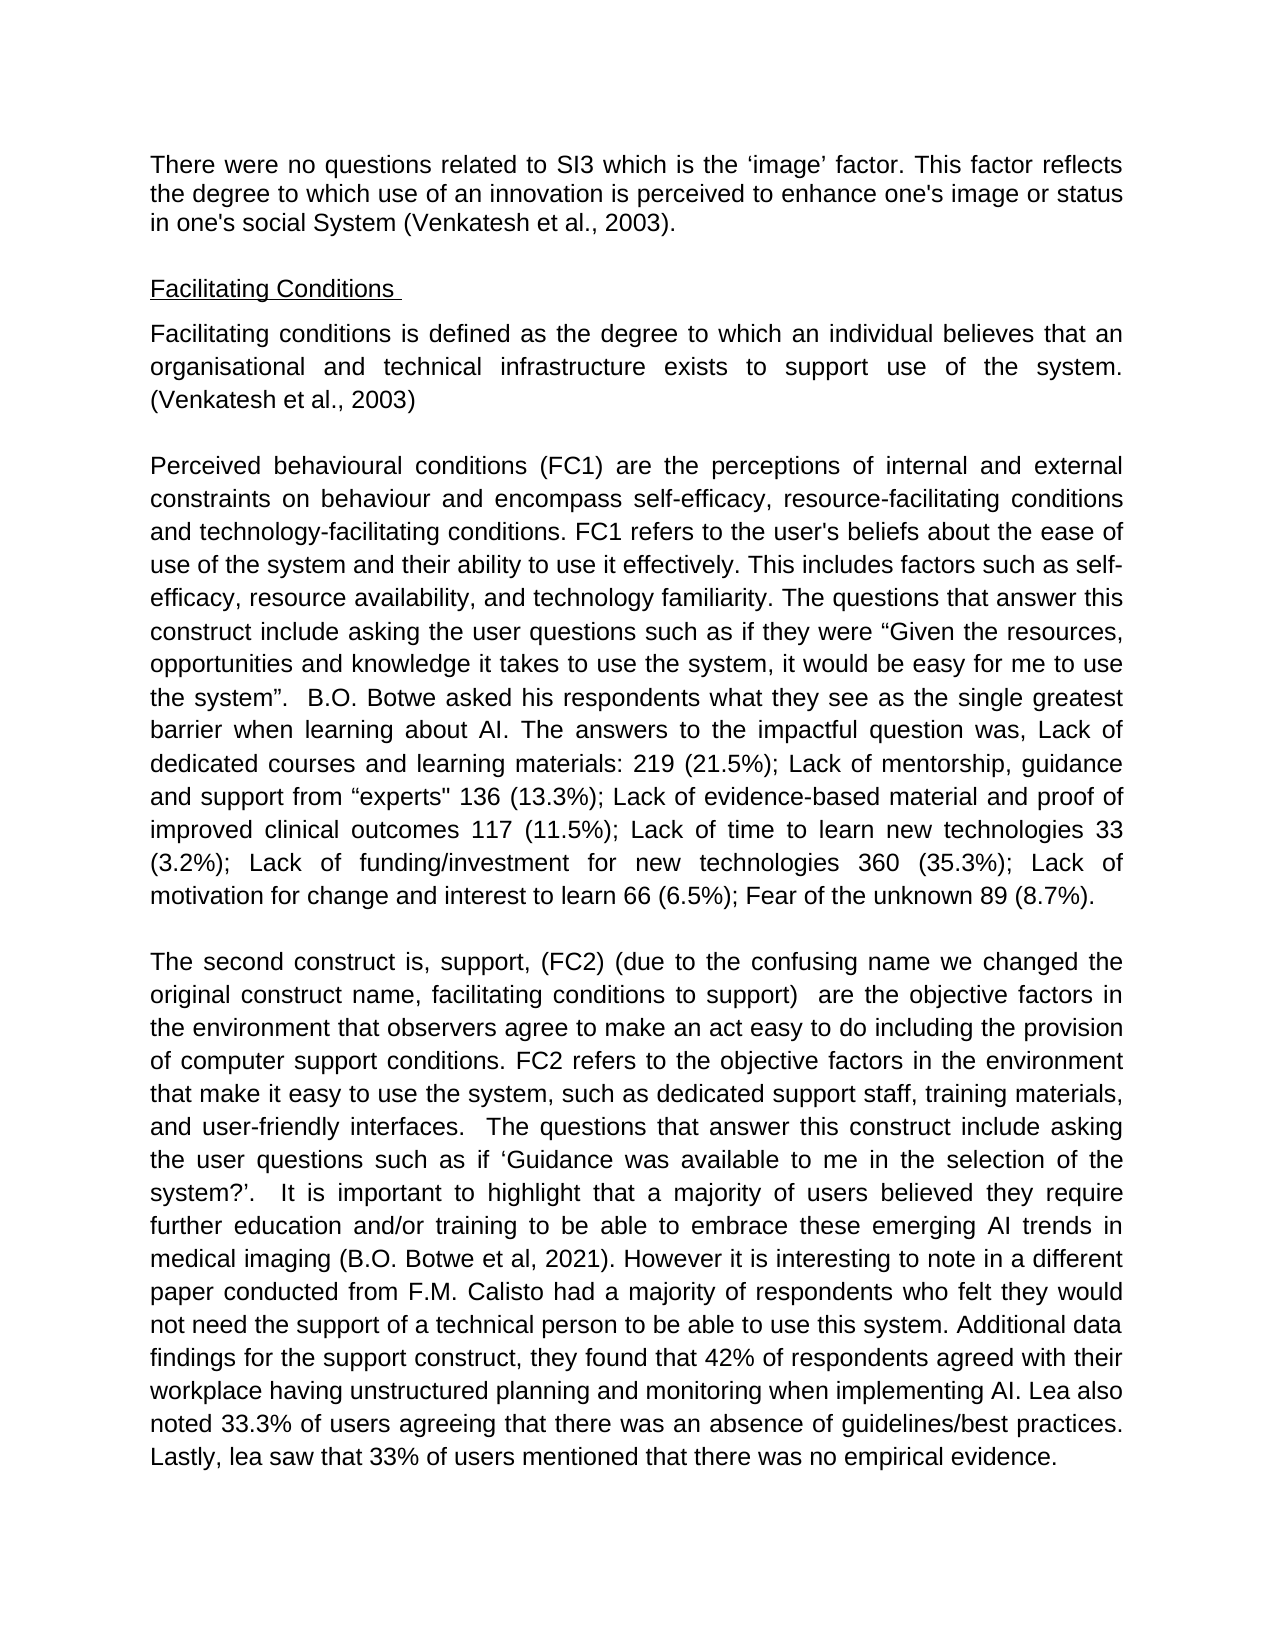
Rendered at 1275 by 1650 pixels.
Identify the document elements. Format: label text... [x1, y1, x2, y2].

text Perceived behavioural conditions (FC1) are the perceptions of internal and external constraints on behaviour and encompass self-efficacy, resource-facilitating conditions and technology-facilitating conditions. FC1 refers to the user's beliefs about the ease of use of the system and their ability to use it effectively. This includes factors such as self-efficacy, resource availability, and technology familiarity. The questions that answer this construct include asking the user questions such as if they were “Given the resources, opportunities and knowledge it takes to use the system, it would be easy for me to use the system”. B.O. Botwe asked his respondents what they see as the single greatest barrier when learning about AI. The answers to the impactful question was, Lack of dedicated courses and learning materials: 219 (21.5%); Lack of mentorship, guidance and support from “experts" 136 (13.3%); Lack of evidence-based material and proof of improved clinical outcomes 117 (11.5%); Lack of time to learn new technologies 33 (3.2%); Lack of funding/investment for new technologies 360 (35.3%); Lack of motivation for change and interest to learn 66 (6.5%); Fear of the unknown 89 (8.7%). [150, 451, 1125, 909]
text The second construct is, support, (FC2) (due to the confusing name we changed the original construct name, facilitating conditions to support) are the objective factors in the environment that observers agree to make an act easy to do including the provision of computer support conditions. FC2 refers to the objective factors in the environment that make it easy to use the system, such as dedicated support staff, training materials, and user-friendly interfaces. The questions that answer this construct include asking the user questions such as if ‘Guidance was available to me in the selection of the system?’. It is important to highlight that a majority of users believed they require further education and/or training to be able to embrace these emerging AI trends in medical imaging (B.O. Botwe et al, 2021). However it is interesting to note in a different paper conducted from F.M. Calisto had a majority of respondents who felt they would not need the support of a technical person to be able to use this system. Additional data findings for the support construct, they found that 42% of respondents agreed with their workplace having unstructured planning and monitoring when implementing AI. Lea also noted 33.3% of users agreeing that there was an absence of guidelines/best practices. Lastly, lea saw that 33% of users mentioned that there was no empirical evidence. [150, 947, 1125, 1471]
text Facilitating Conditions [150, 274, 1125, 302]
text Facilitating conditions is defined as the degree to which an individual believes that an organisational and technical infrastructure exists to support use of the system. (Venkatesh et al., 2003) [150, 319, 1125, 414]
text There were no questions related to SI3 which is the ‘image’ factor. This factor reflects the degree to which use of an innovation is perceived to enhance one's image or status in one's social System (Venkatesh et al., 2003). [150, 150, 1125, 236]
